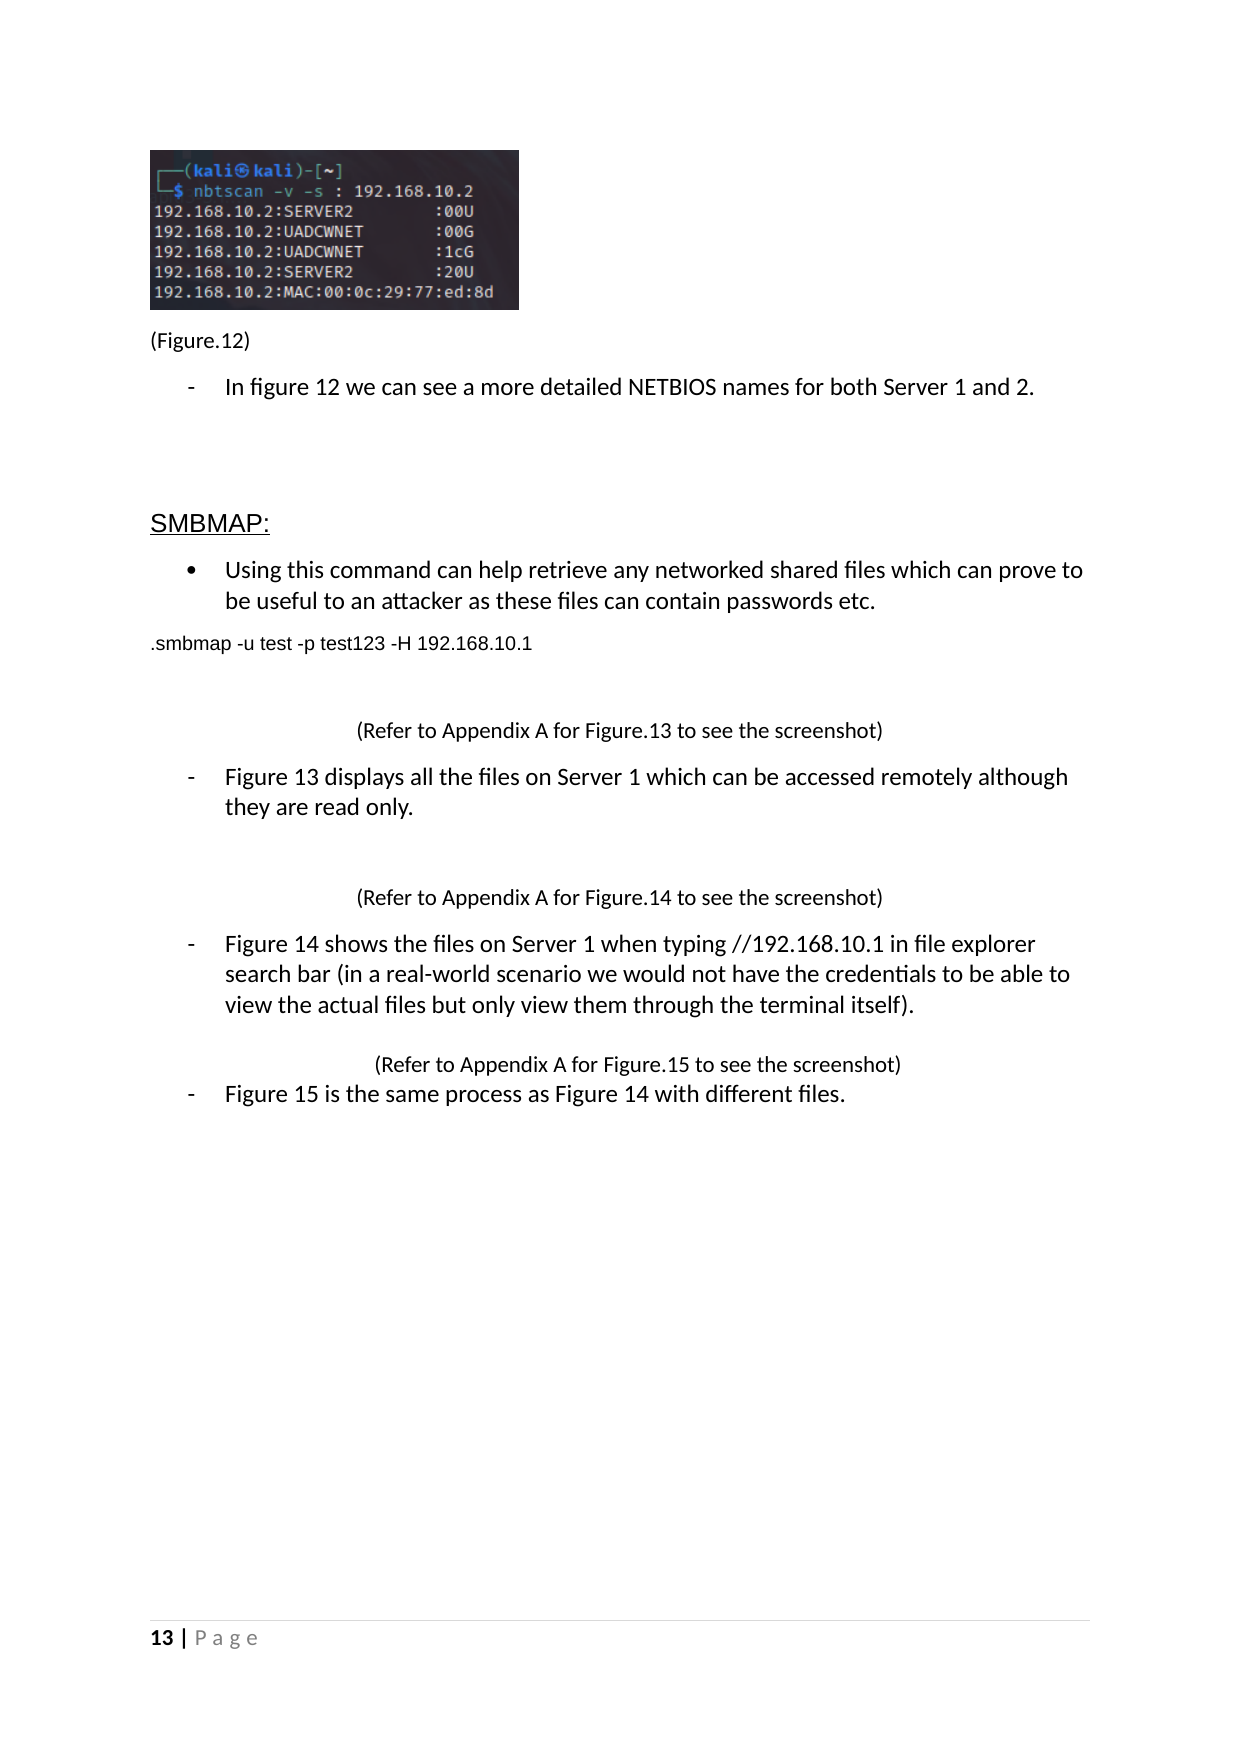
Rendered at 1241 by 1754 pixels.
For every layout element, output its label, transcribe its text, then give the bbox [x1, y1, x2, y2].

list (Refer to Appendix A for Figure.15 to see the screenshot) [225, 1050, 1090, 1078]
list Using this command can help retrieve any networked shared files which can prove to be useful to an attacker as these files can contain passwords etc. [187, 554, 1090, 615]
text SMBMAP: [150, 508, 1090, 538]
list Figure 15 is the same process as Figure 14 with different files. [187, 1078, 1090, 1108]
list In figure 12 we can see a more detailed NETBIOS names for both Server 1 and 2. [187, 371, 1090, 402]
text .smbmap -u test -p test123 -H 192.168.10.1 [150, 632, 1090, 655]
picture [150, 150, 519, 310]
list Figure 14 shows the files on Server 1 when typing //192.168.10.1 in file explorer search bar (in a real-world scenario we would not have the credentials to be able to view the actual files but only view them through the terminal itself). [187, 928, 1090, 1019]
list Figure 13 displays all the files on Server 1 which can be accessed remotely although they are read only. [187, 761, 1090, 822]
text (Figure.12) [150, 326, 1090, 354]
text (Refer to Appendix A for Figure.13 to see the screenshot) [150, 716, 1090, 744]
text (Refer to Appendix A for Figure.14 to see the screenshot) [150, 883, 1090, 911]
